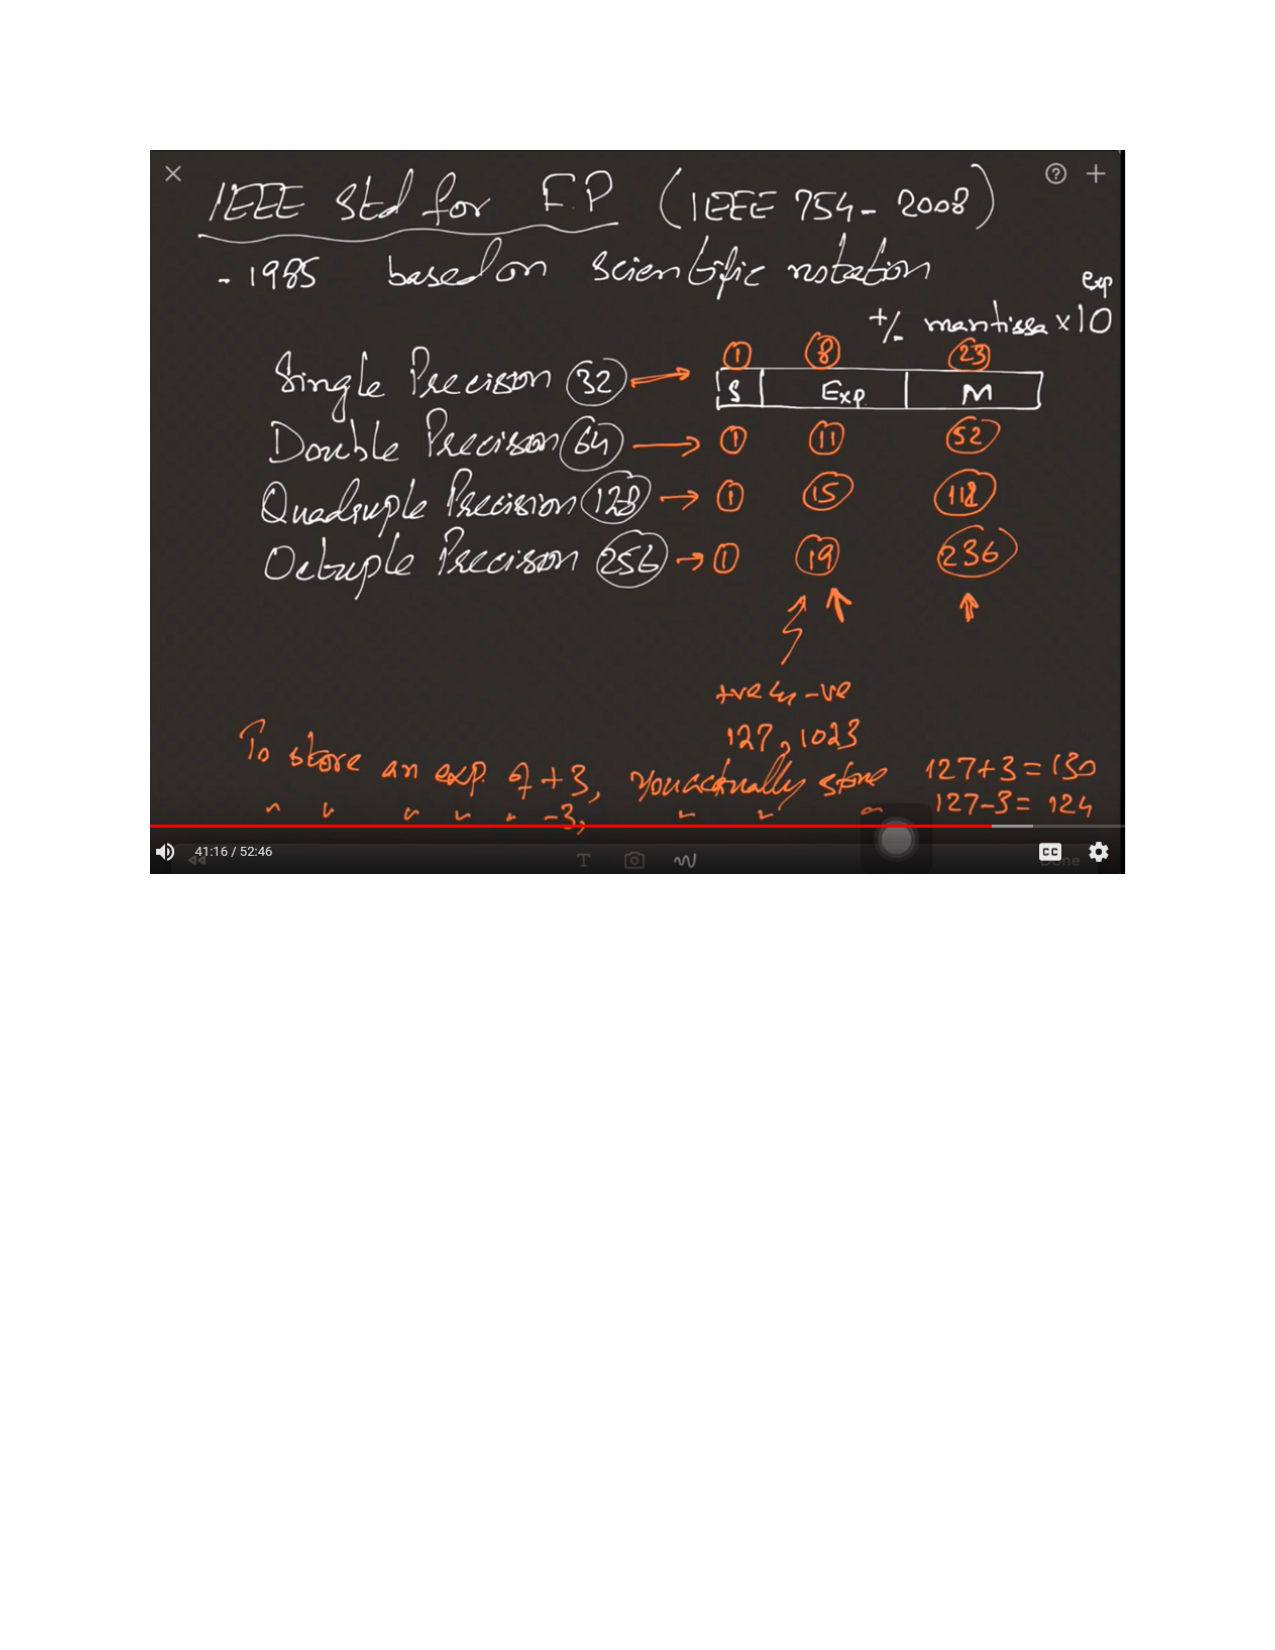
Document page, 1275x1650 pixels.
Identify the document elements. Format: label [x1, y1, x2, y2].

picture [150, 150, 1125, 874]
